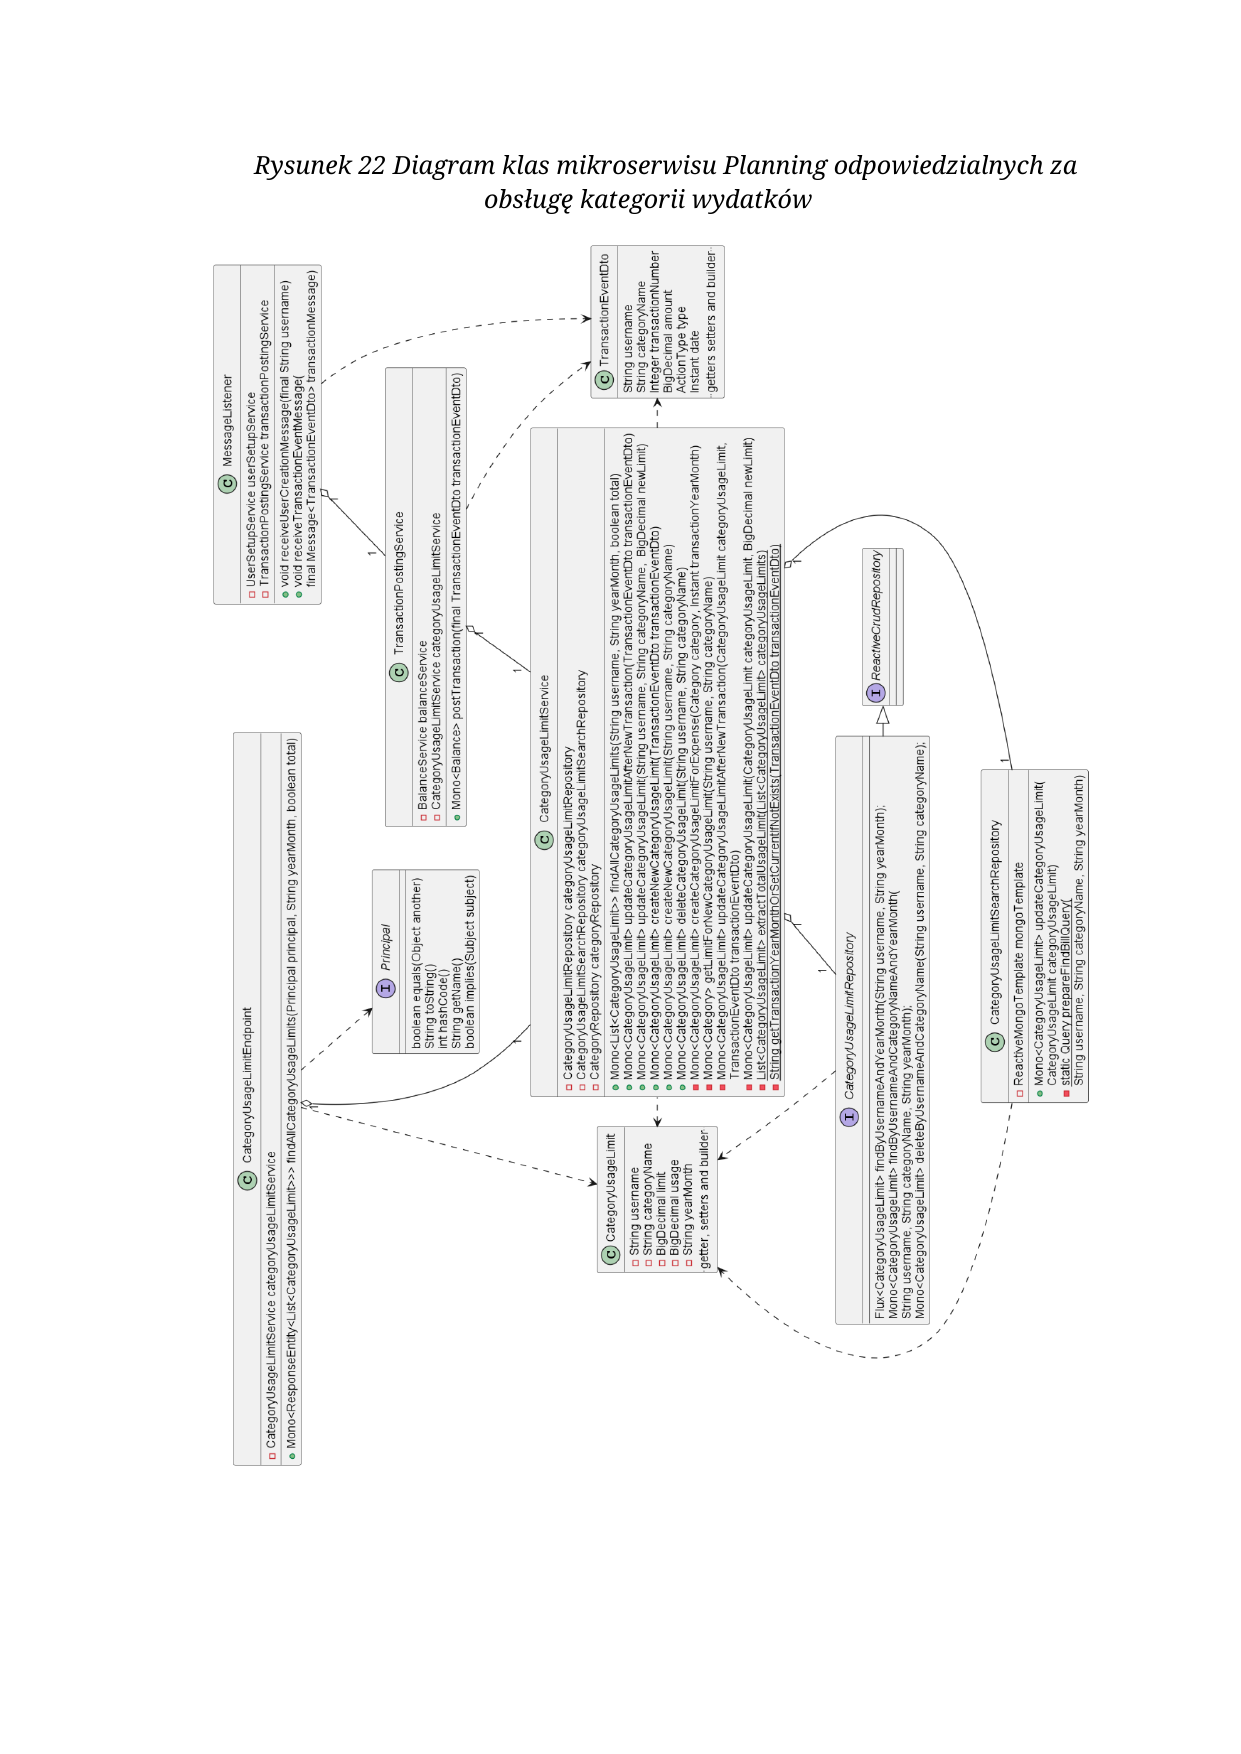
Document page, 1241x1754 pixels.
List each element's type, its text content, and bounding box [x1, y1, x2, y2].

picture [208, 242, 1092, 1471]
